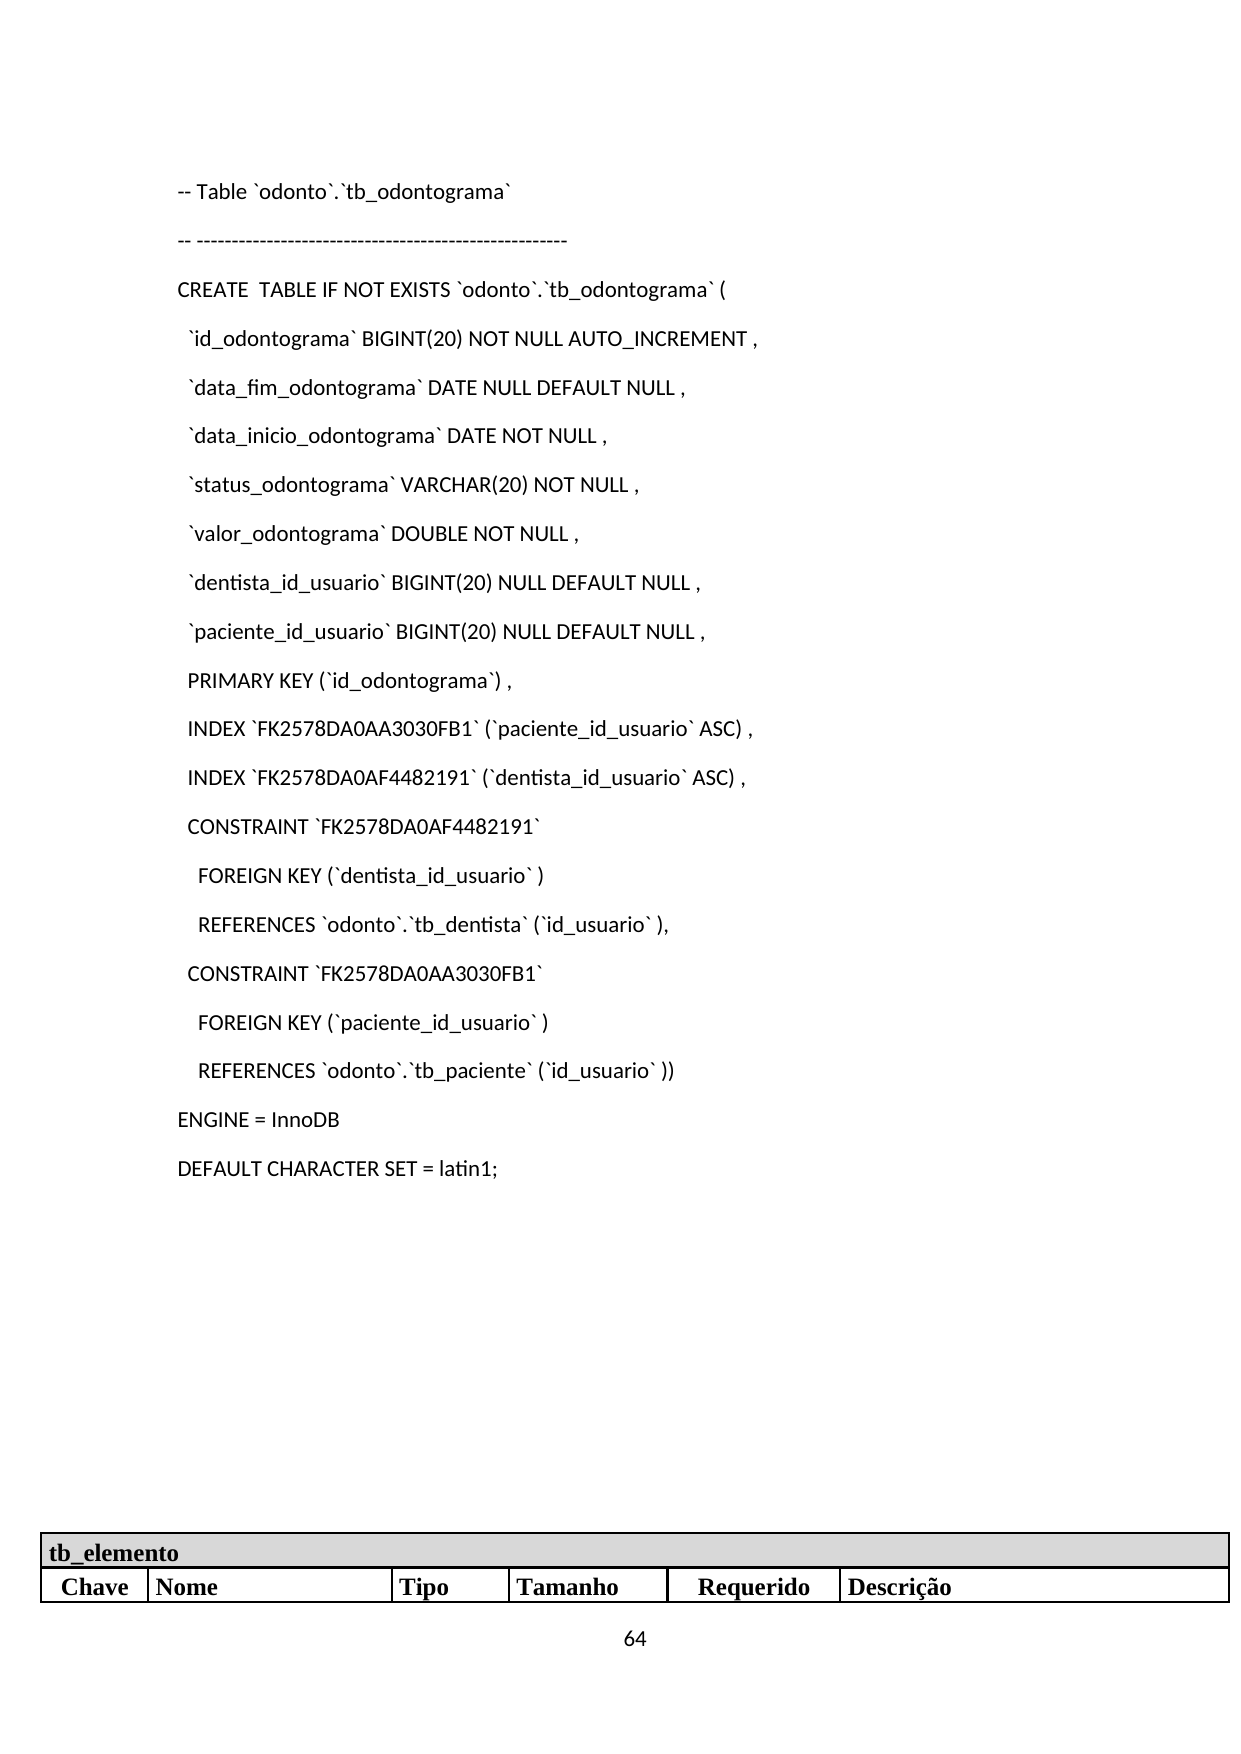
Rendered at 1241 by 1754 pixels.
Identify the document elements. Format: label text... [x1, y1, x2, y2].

table_cell Chave [42, 1569, 147, 1601]
text `data_fim_odontograma` DATE NULL DEFAULT NULL , [177, 373, 1092, 401]
table_cell Tamanho [510, 1569, 666, 1601]
text -- Table `odonto`.`tb_odontograma` [177, 177, 1092, 205]
text FOREIGN KEY (`paciente_id_usuario` ) [177, 1008, 1092, 1036]
text `data_inicio_odontograma` DATE NOT NULL , [177, 421, 1092, 449]
table_cell Tipo [393, 1569, 508, 1601]
text PRIMARY KEY (`id_odontograma`) , [177, 666, 1092, 694]
text CREATE TABLE IF NOT EXISTS `odonto`.`tb_odontograma` ( [177, 275, 1092, 303]
text `valor_odontograma` DOUBLE NOT NULL , [177, 519, 1092, 547]
text DEFAULT CHARACTER SET = latin1; [177, 1154, 1092, 1182]
text CONSTRAINT `FK2578DA0AA3030FB1` [177, 959, 1092, 987]
table_header tb_elemento [42, 1534, 1228, 1566]
text REFERENCES `odonto`.`tb_paciente` (`id_usuario` )) [177, 1057, 1092, 1084]
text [177, 226, 1092, 254]
text INDEX `FK2578DA0AA3030FB1` (`paciente_id_usuario` ASC) , [177, 714, 1092, 743]
text `id_odontograma` BIGINT(20) NOT NULL AUTO_INCREMENT , [177, 324, 1092, 352]
text REFERENCES `odonto`.`tb_dentista` (`id_usuario` ), [177, 910, 1092, 938]
text FOREIGN KEY (`dentista_id_usuario` ) [177, 861, 1092, 889]
text `paciente_id_usuario` BIGINT(20) NULL DEFAULT NULL , [177, 617, 1092, 645]
table_cell Nome [149, 1569, 391, 1601]
table_cell Descrição [841, 1569, 1228, 1601]
text INDEX `FK2578DA0AF4482191` (`dentista_id_usuario` ASC) , [177, 763, 1092, 791]
text `dentista_id_usuario` BIGINT(20) NULL DEFAULT NULL , [177, 568, 1092, 596]
text CONSTRAINT `FK2578DA0AF4482191` [177, 812, 1092, 840]
table_cell Requerido [669, 1569, 839, 1601]
text ENGINE = InnoDB [177, 1105, 1092, 1133]
text `status_odontograma` VARCHAR(20) NOT NULL , [177, 470, 1092, 498]
